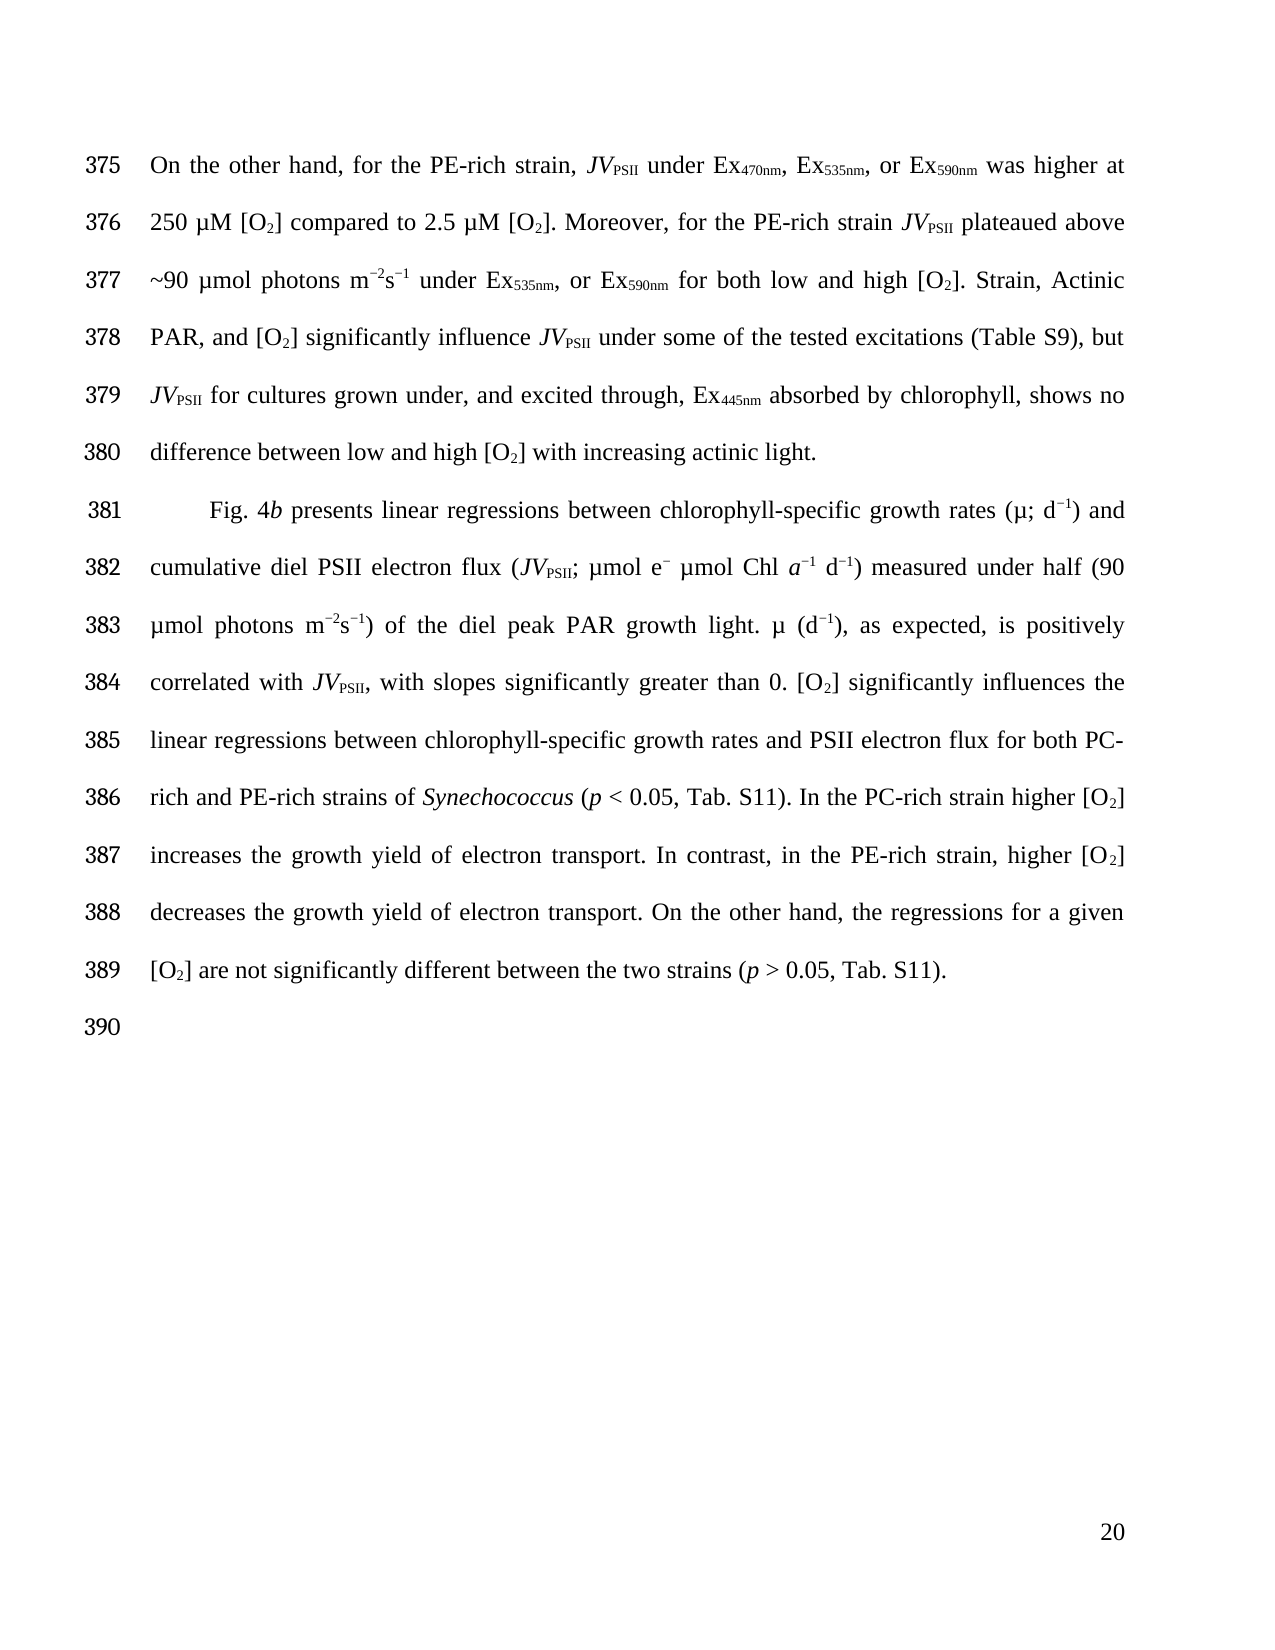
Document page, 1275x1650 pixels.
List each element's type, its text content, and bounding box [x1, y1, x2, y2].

text Fig. 4b presents linear regressions between chlorophyll-specific growth rates (µ; d−1) and cumulative diel PSII electron flux (JVPSII; µmol e− µmol Chl a−1 d−1) measured under half (90 µmol photons m−2s−1) of the diel peak PAR growth light. µ (d−1), as expected, is positively correlated with JVPSII, with slopes significantly greater than 0. [O2] significantly influences the linear regressions between chlorophyll-specific growth rates and PSII electron flux for both PC-rich and PE-rich strains of Synechococcus (p < 0.05, Tab. S11). In the PC-rich strain higher [O2] increases the growth yield of electron transport. In contrast, in the PE-rich strain, higher [O2] decreases the growth yield of electron transport. On the other hand, the regressions for a given [O2] are not significantly different between the two strains (p > 0.05, Tab. S11). [150, 495, 1125, 984]
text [150, 150, 1125, 466]
